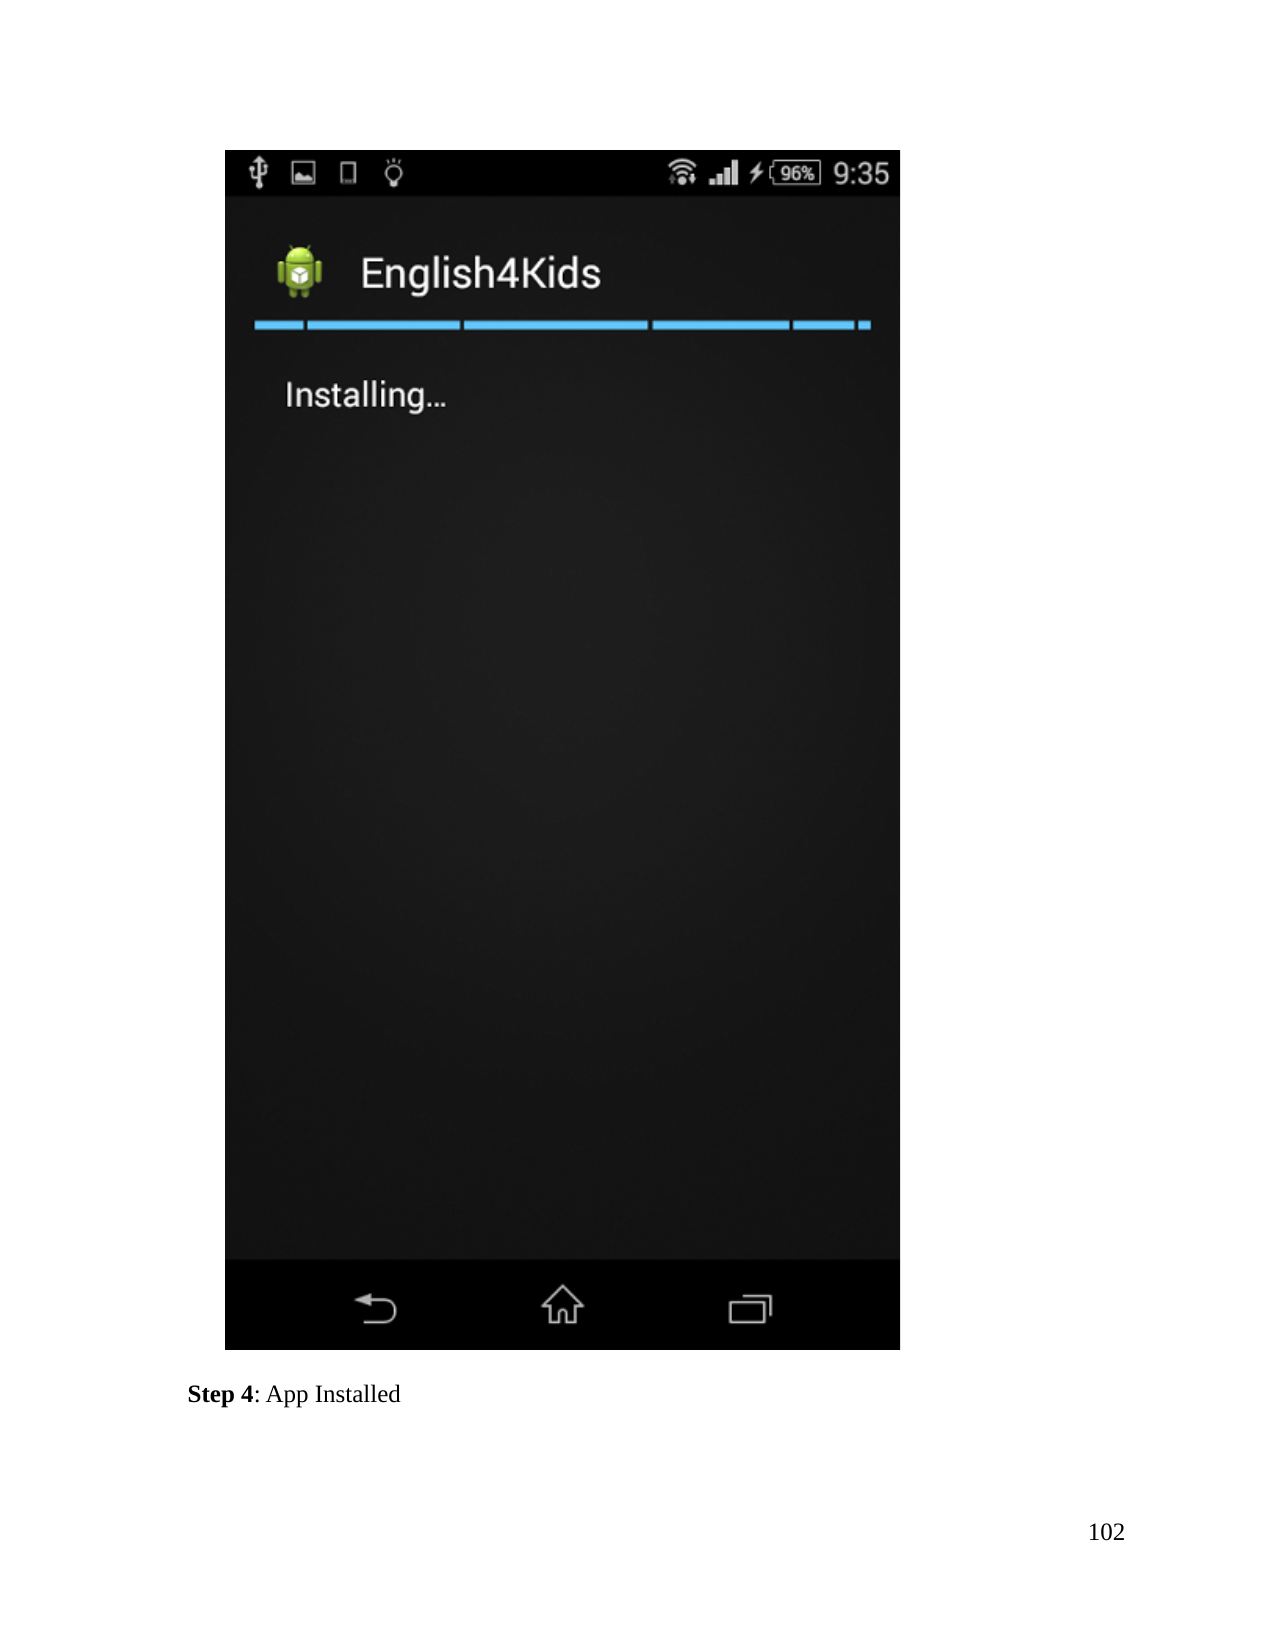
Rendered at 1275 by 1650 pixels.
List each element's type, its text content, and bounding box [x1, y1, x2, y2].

picture [225, 150, 901, 1350]
text Step 4: App Installed [150, 1379, 1125, 1407]
